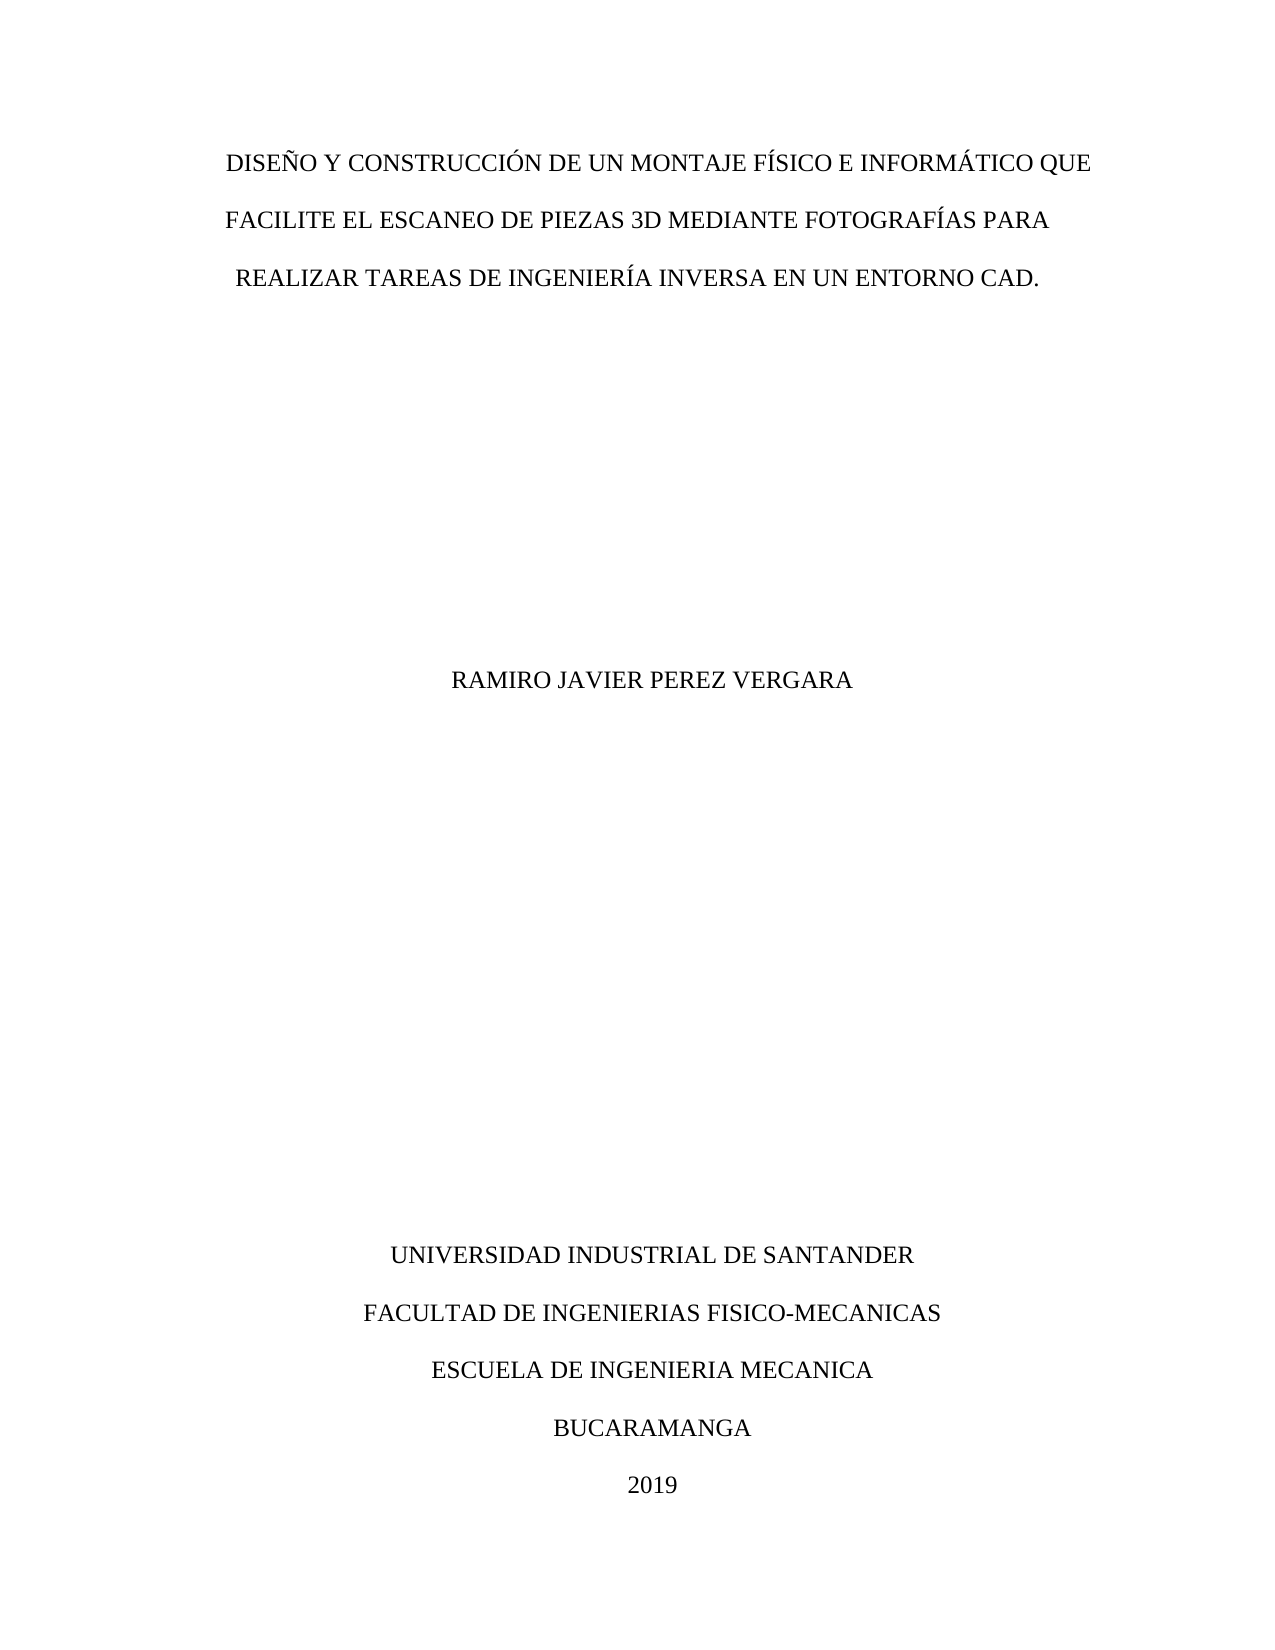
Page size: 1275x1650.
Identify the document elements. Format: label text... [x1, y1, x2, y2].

text DISEÑO Y CONSTRUCCIÓN DE UN MONTAJE FÍSICO E INFORMÁTICO QUE FACILITE EL ESCANEO DE PIEZAS 3D MEDIANTE FOTOGRAFÍAS PARA REALIZAR TAREAS DE INGENIERÍA INVERSA EN UN ENTORNO CAD. [177, 148, 1098, 291]
text RAMIRO JAVIER PEREZ VERGARA [177, 665, 1098, 694]
text FACULTAD DE INGENIERIAS FISICO-MECANICAS [177, 1298, 1098, 1326]
text 2019 [177, 1470, 1098, 1499]
text ESCUELA DE INGENIERIA MECANICA [177, 1355, 1098, 1384]
text BUCARAMANGA [177, 1413, 1098, 1441]
text UNIVERSIDAD INDUSTRIAL DE SANTANDER [177, 1240, 1098, 1269]
